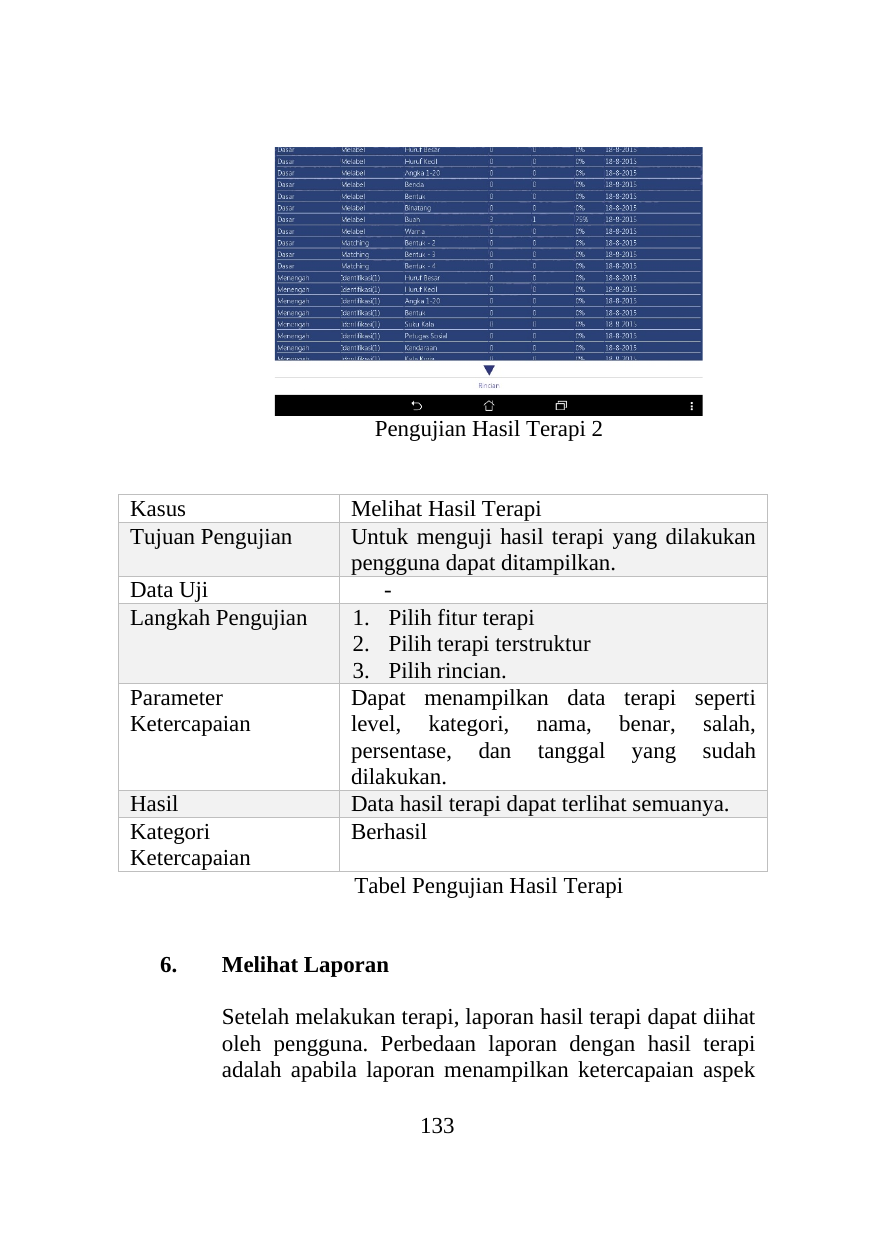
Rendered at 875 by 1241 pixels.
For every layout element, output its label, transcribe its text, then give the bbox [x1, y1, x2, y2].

table_cell Data hasil terapi dapat terlihat semuanya. [340, 791, 767, 817]
table_cell Untuk menguji hasil terapi yang dilakukan pengguna dapat ditampilkan. [340, 523, 767, 576]
table_cell - [340, 577, 767, 603]
table_cell Berhasil [340, 818, 767, 871]
list Pengujian Hasil Terapi 2 [222, 415, 756, 442]
list Tabel Pengujian Hasil Terapi [222, 872, 756, 898]
table_cell Pilih fitur terapi Pilih terapi terstruktur Pilih rincian. [340, 604, 767, 683]
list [222, 1003, 756, 1082]
table_cell Data Uji [119, 577, 339, 603]
table_cell Hasil [119, 791, 339, 817]
list Melihat Laporan [177, 951, 756, 977]
table_cell Langkah Pengujian [119, 604, 339, 683]
table_cell Dapat menampilkan data terapi seperti level, kategori, nama, benar, salah, persentase, dan tanggal yang sudah dilakukan. [340, 684, 767, 789]
table_cell Parameter Ketercapaian [119, 684, 339, 789]
picture [274, 147, 703, 416]
table_cell Kategori Ketercapaian [119, 818, 339, 871]
table_cell Tujuan Pengujian [119, 523, 339, 576]
table_header Kasus [119, 495, 339, 522]
table_header Melihat Hasil Terapi [340, 495, 767, 522]
